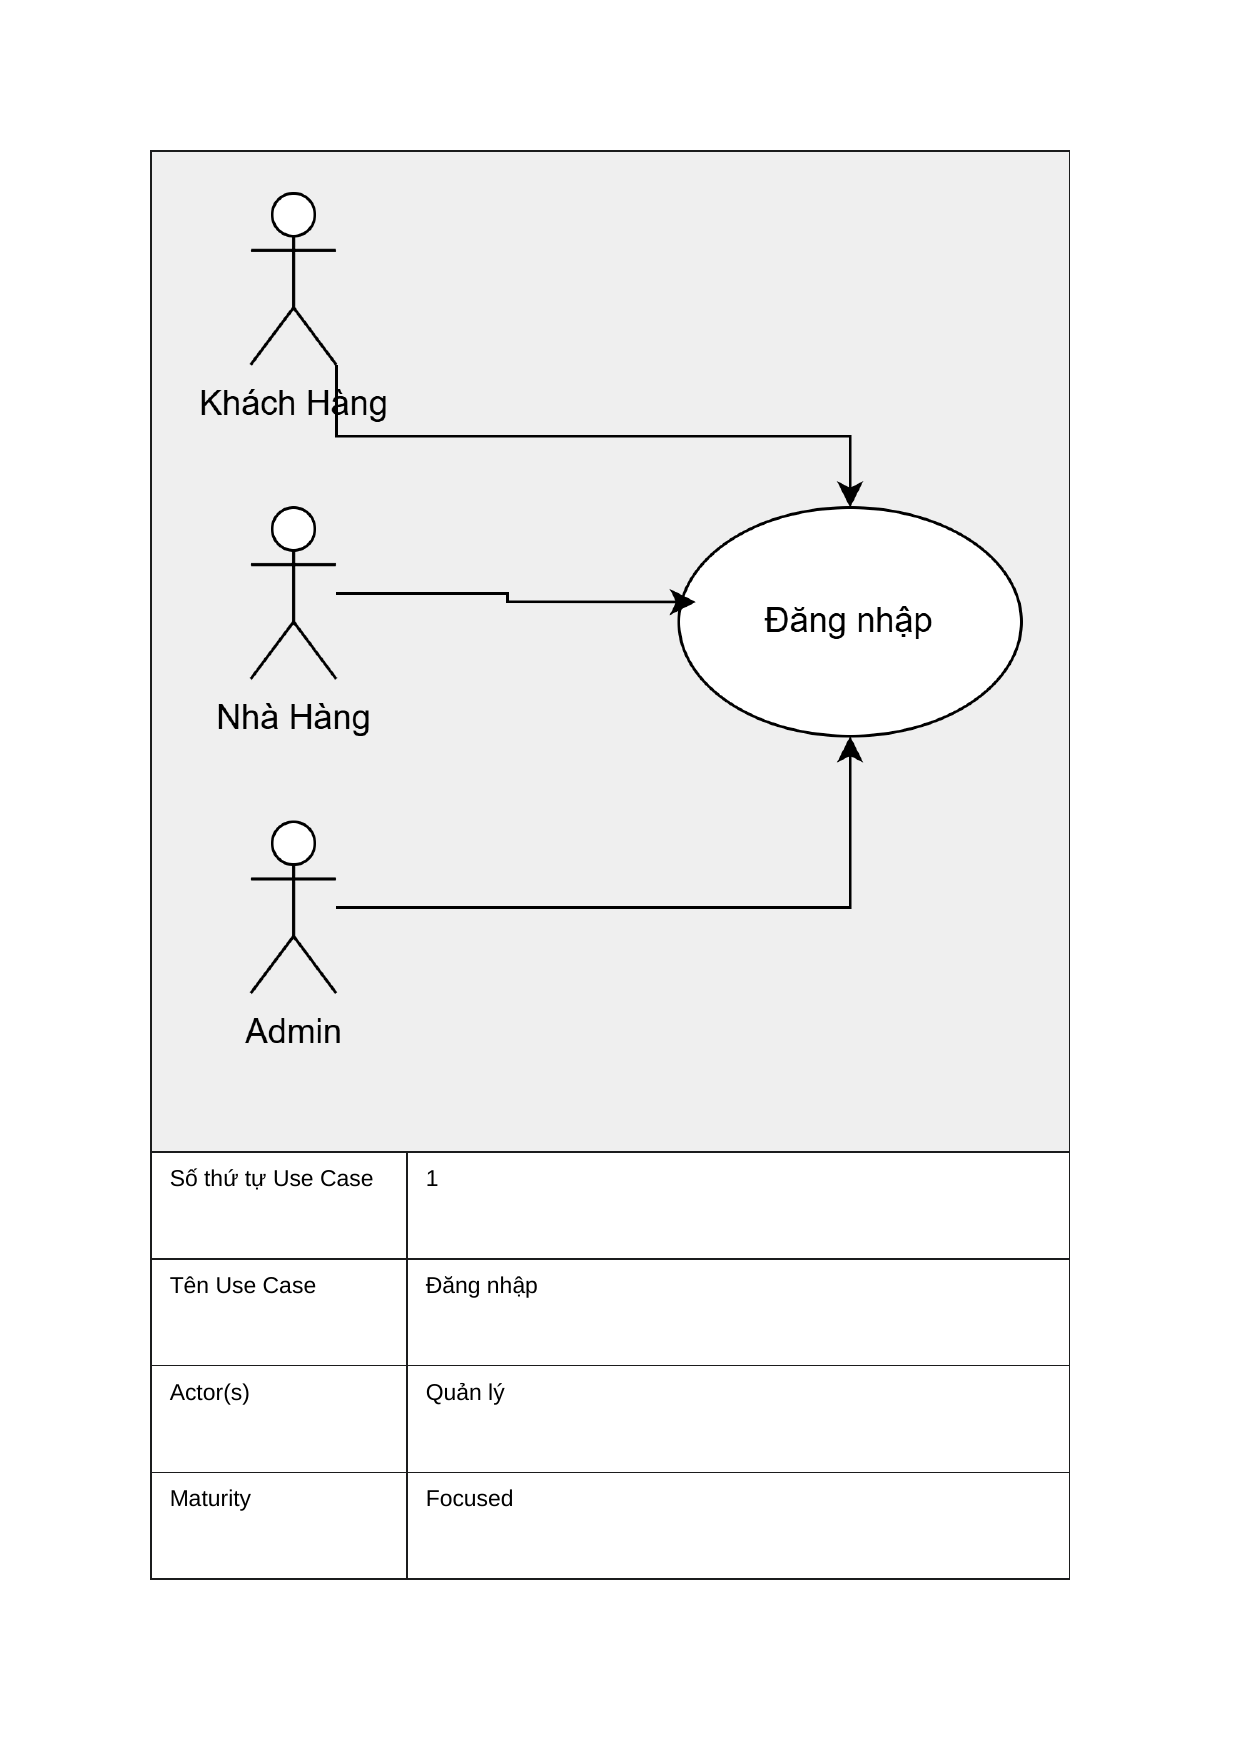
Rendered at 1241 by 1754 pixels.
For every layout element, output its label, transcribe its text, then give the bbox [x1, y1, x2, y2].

table_cell Đăng nhập [408, 1260, 1069, 1364]
table_cell Quản lý [408, 1366, 1069, 1471]
table_cell Tên Use Case [152, 1260, 406, 1364]
table_cell Maturity [152, 1473, 406, 1578]
table_header [152, 152, 1069, 1151]
picture [169, 164, 1051, 1083]
table_cell Actor(s) [152, 1366, 406, 1471]
table_cell Số thứ tự Use Case [152, 1153, 406, 1258]
table_cell Focused [408, 1473, 1069, 1578]
table_cell 1 [408, 1153, 1069, 1258]
